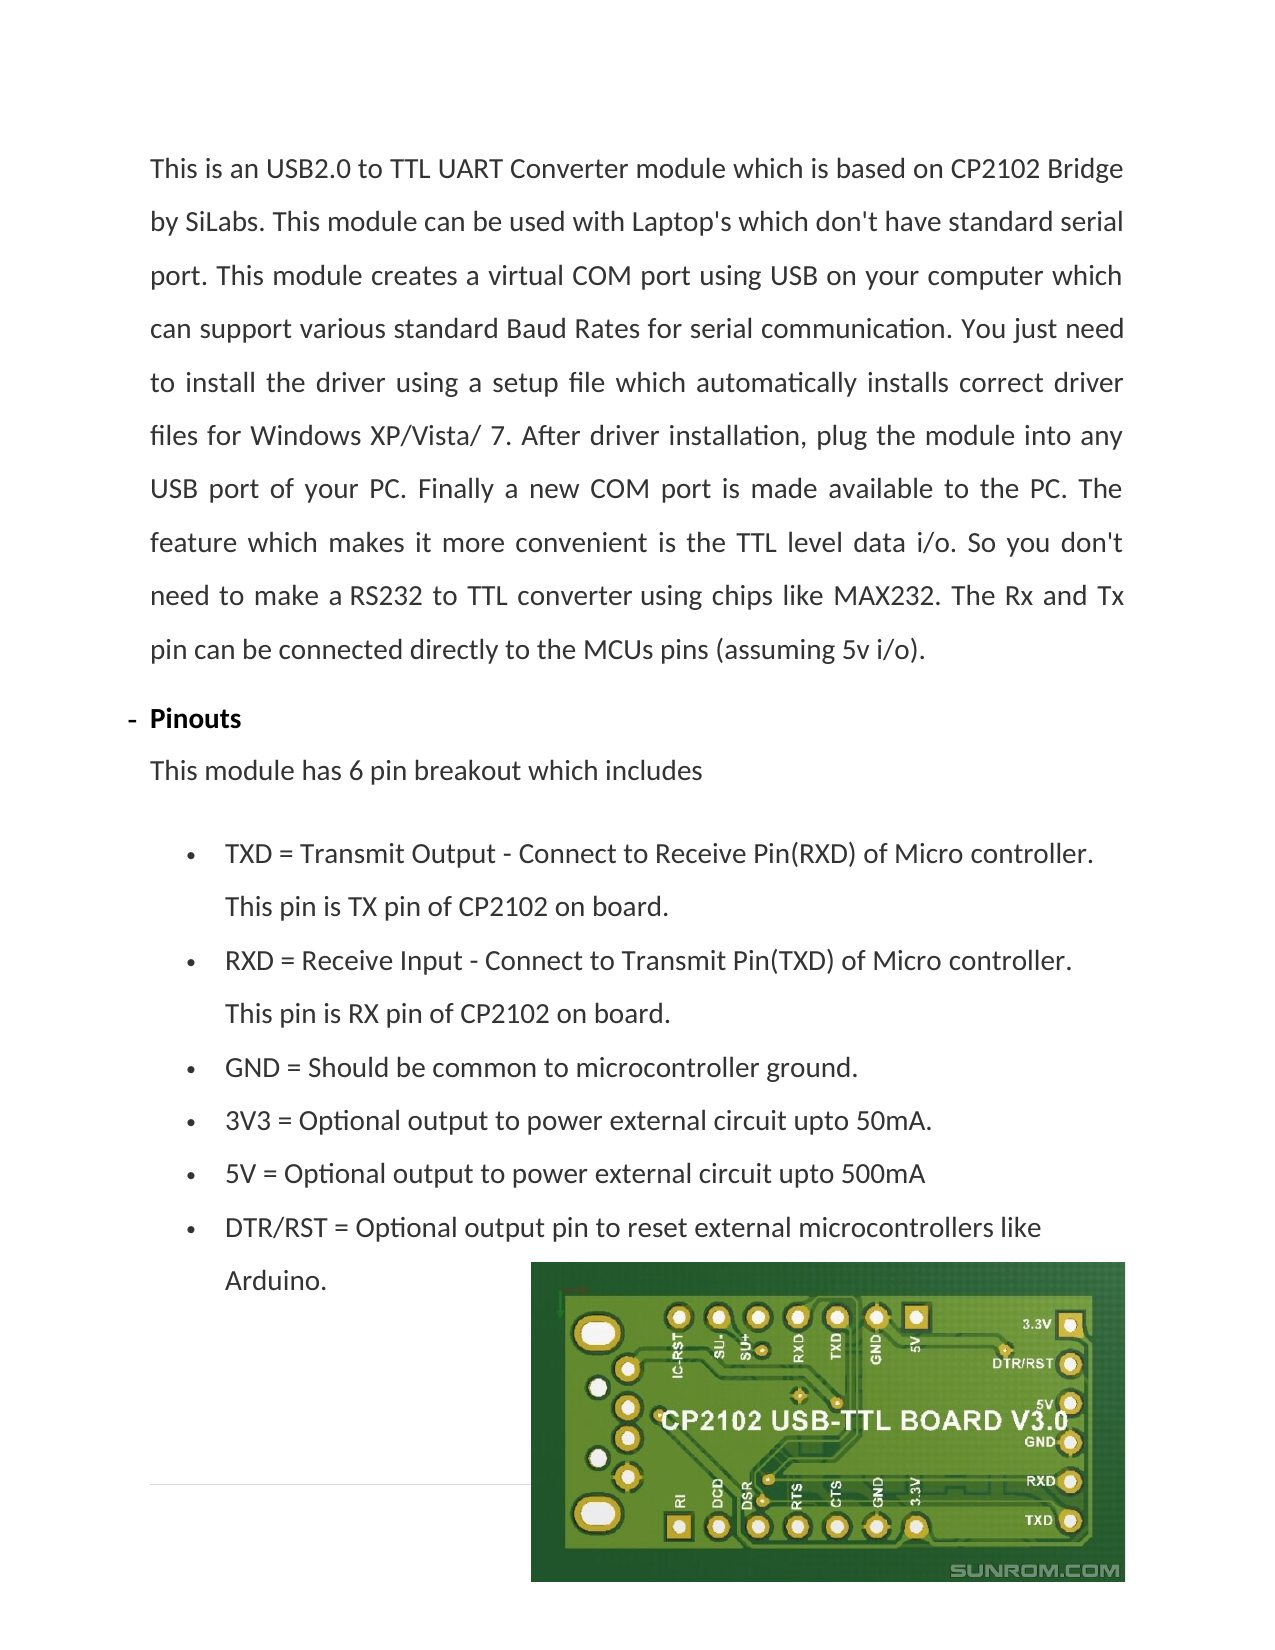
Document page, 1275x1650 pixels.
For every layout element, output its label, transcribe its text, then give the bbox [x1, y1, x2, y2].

list 3V3 = Optional output to power external circuit upto 50mA. [187, 1102, 1125, 1138]
list DTR/RST = Optional output pin to reset external microcontrollers like Arduino. [187, 1209, 1125, 1298]
list Pinouts [127, 700, 1125, 736]
list TXD = Transmit Output - Connect to Receive Pin(RXD) of Micro controller. This pin is TX pin of CP2102 on board. [187, 835, 1125, 924]
text This module has 6 pin breakout which includes [150, 752, 1125, 788]
list RXD = Receive Input - Connect to Transmit Pin(TXD) of Micro controller. This pin is RX pin of CP2102 on board. [187, 942, 1125, 1031]
list 5V = Optional output to power external circuit upto 500mA [187, 1156, 1125, 1191]
list GND = Should be common to microcontroller ground. [187, 1049, 1125, 1084]
text This is an USB2.0 to TTL UART Converter module which is based on CP2102 Bridge by SiLabs. This module can be used with Laptop's which don't have standard serial port. This module creates a virtual COM port using USB on your computer which can support various standard Baud Rates for serial communication. You just need to install the driver using a setup file which automatically installs correct driver files for Windows XP/Vista/ 7. After driver installation, plug the module into any USB port of your PC. Finally a new COM port is made available to the PC. The feature which makes it more convenient is the TTL level data i/o. So you don't need to make a RS232 to TTL converter using chips like MAX232. The Rx and Tx pin can be connected directly to the MCUs pins (assuming 5v i/o). [150, 150, 1125, 667]
picture [531, 1262, 1125, 1582]
